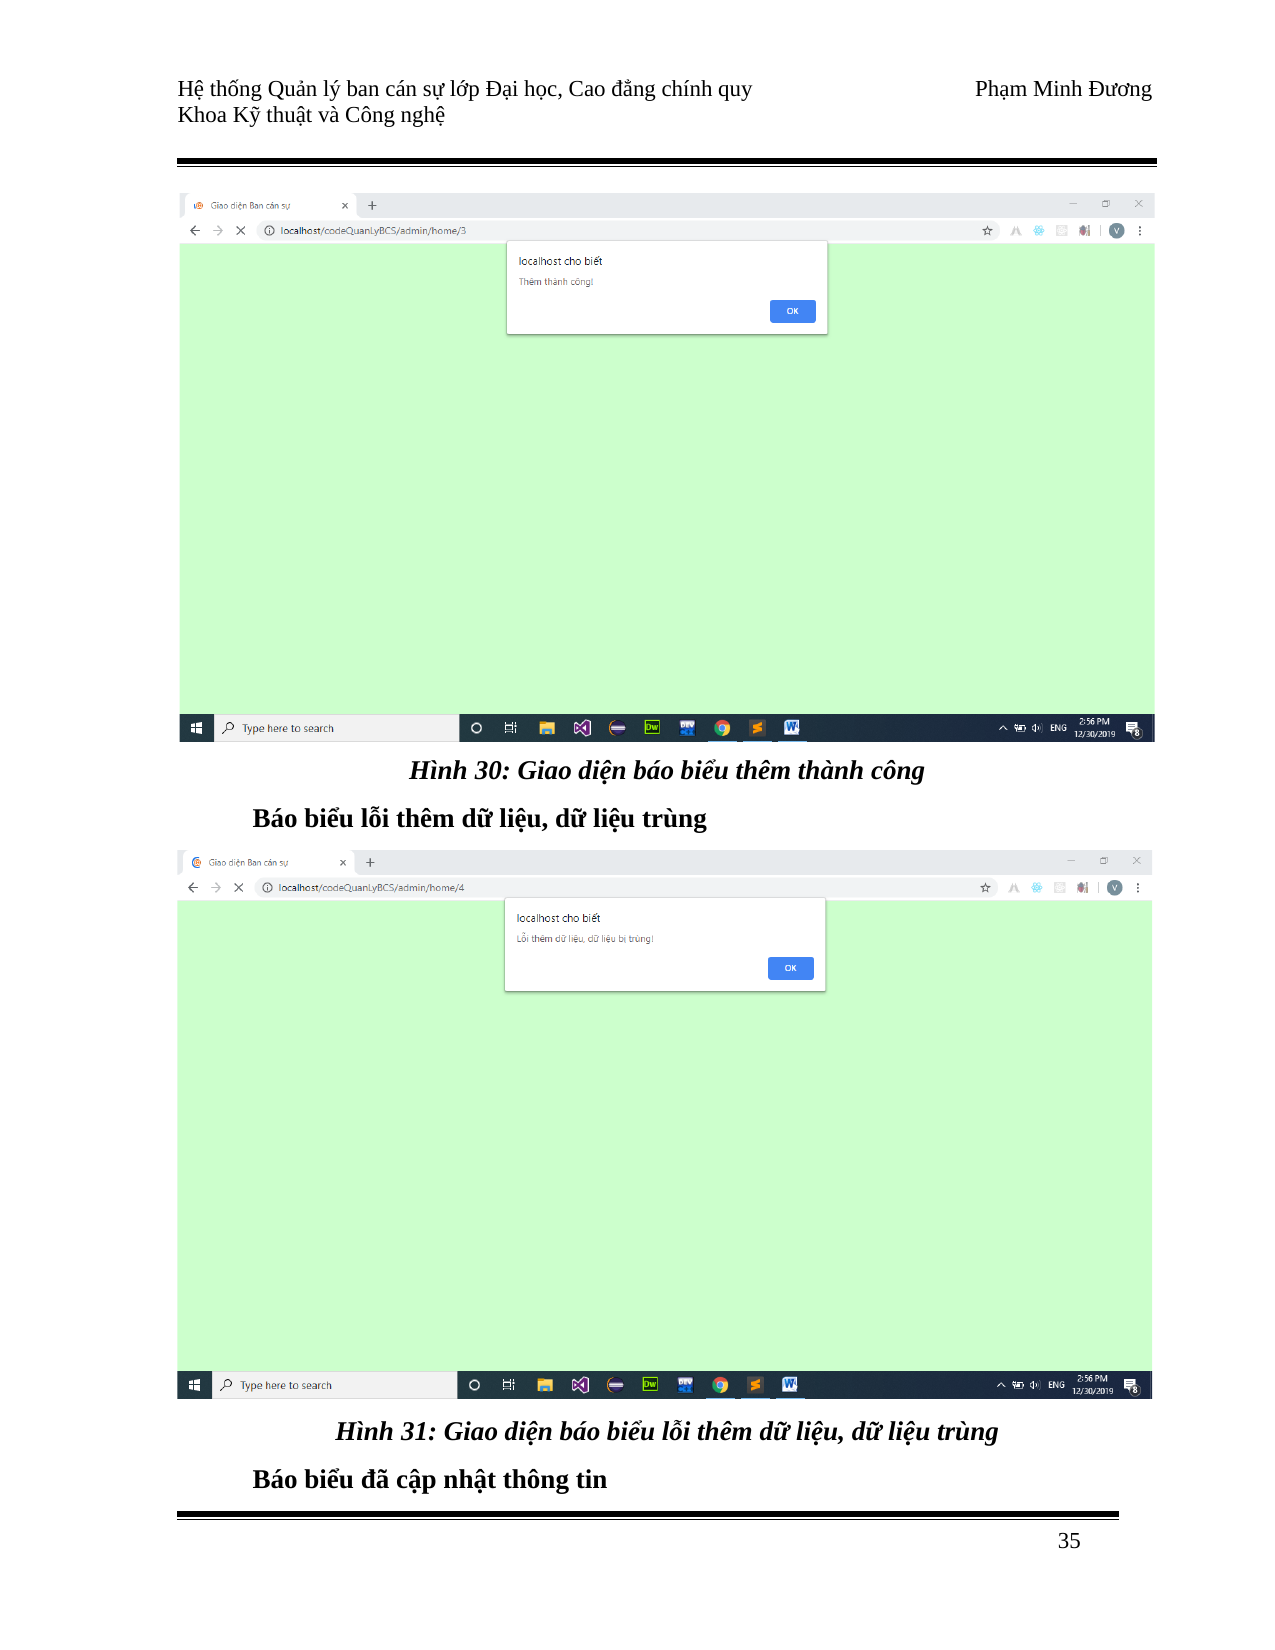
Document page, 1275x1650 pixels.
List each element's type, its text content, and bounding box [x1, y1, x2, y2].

text Báo biểu đã cập nhật thông tin [177, 1464, 1157, 1495]
text Hình 30: Giao diện báo biểu thêm thành công [177, 754, 1157, 785]
text Hình 31: Giao diện báo biểu lỗi thêm dữ liệu, dữ liệu trùng [177, 1415, 1157, 1447]
picture [179, 193, 1155, 742]
text Báo biểu lỗi thêm dữ liệu, dữ liệu trùng [177, 802, 1157, 833]
picture [177, 850, 1153, 1399]
